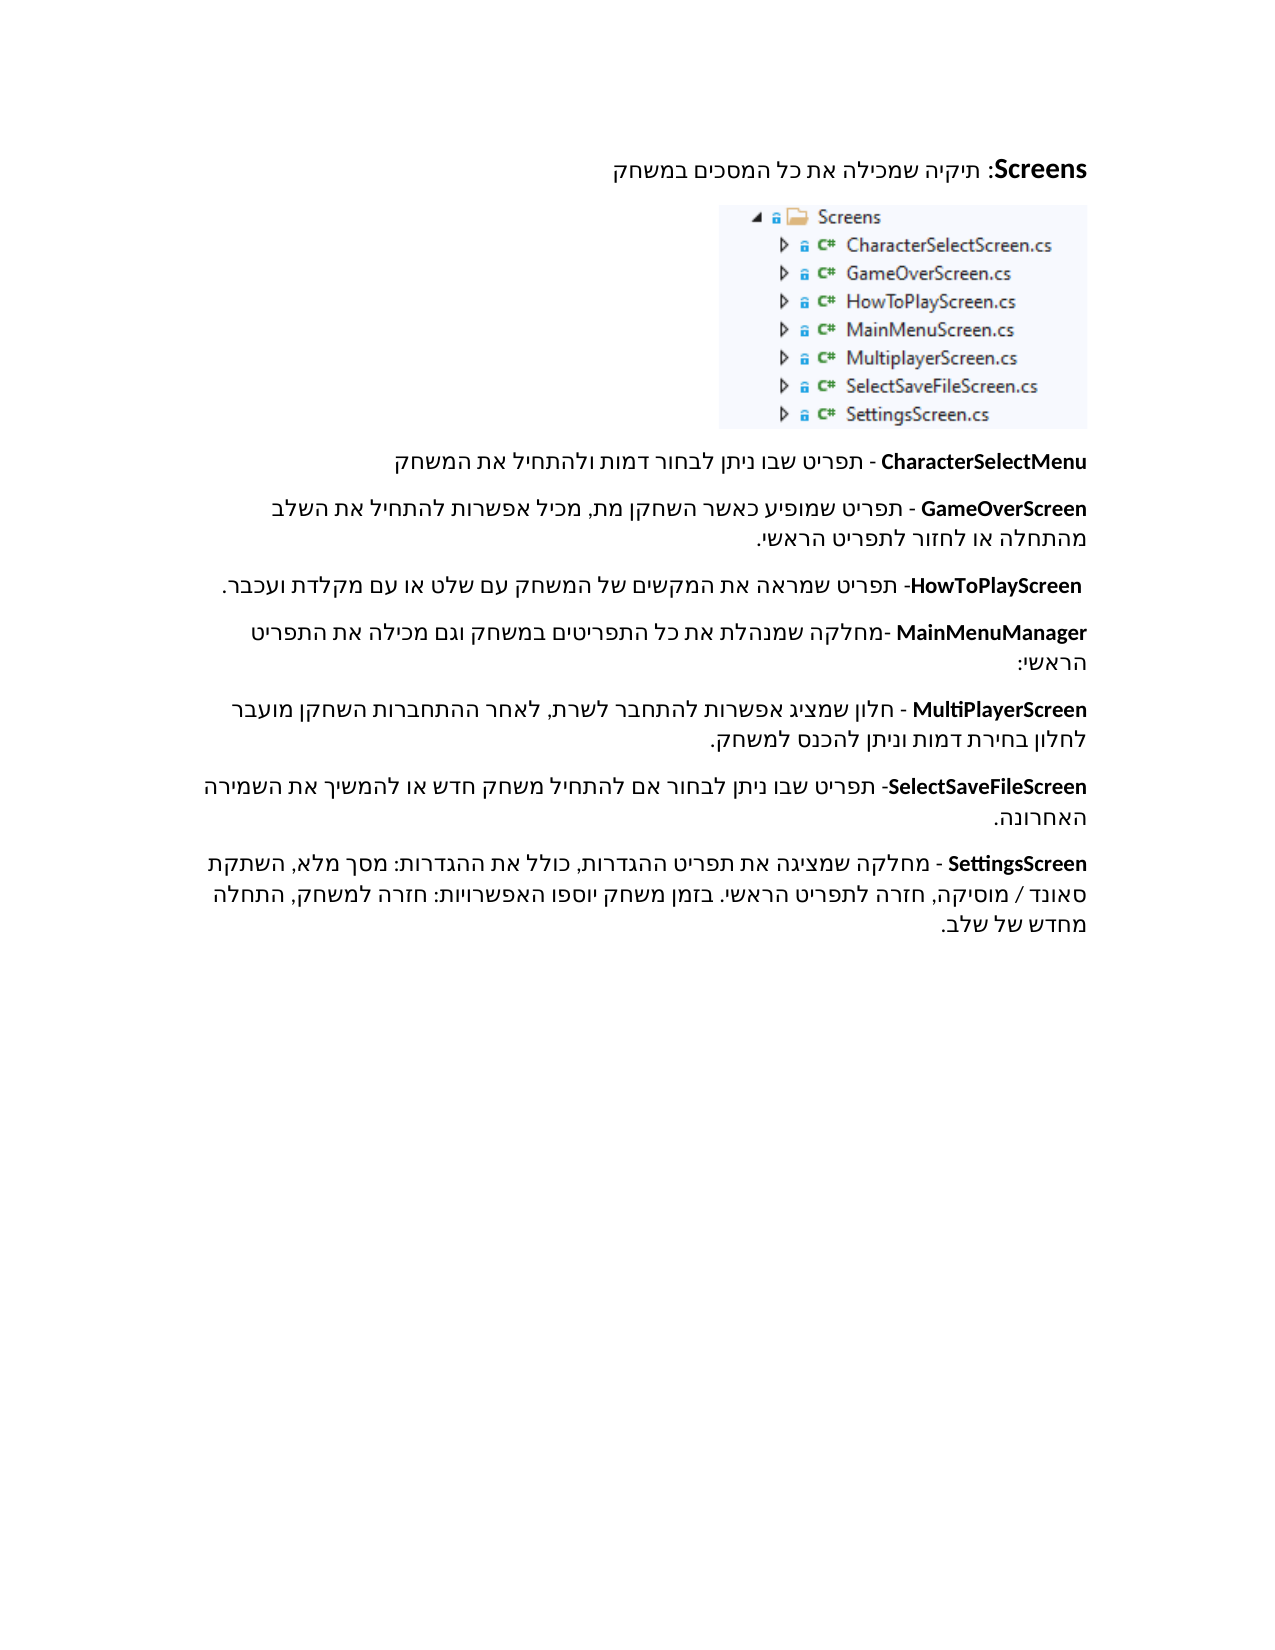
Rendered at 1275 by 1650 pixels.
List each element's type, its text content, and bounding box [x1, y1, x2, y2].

text MainMenuManager -מחלקה שמנהלת את כל התפריטים במשחק וגם מכילה את התפריט הראשי: [187, 618, 1087, 676]
picture [718, 205, 1088, 429]
text Screens: תיקיה שמכילה את כל המסכים במשחק [187, 150, 1087, 186]
text SettingsScreen - מחלקה שמציגה את תפריט ההגדרות, כולל את ההגדרות: מסך מלא, השתקת סאונד / מוסיקה, חזרה לתפריט הראשי. בזמן משחק יוספו האפשרויות: חזרה למשחק, התחלה מחדש של שלב. [187, 849, 1087, 938]
text MultiPlayerScreen - חלון שמציג אפשרות להתחבר לשרת, לאחר ההתחברות השחקן מועבר לחלון בחירת דמות וניתן להכנס למשחק. [187, 695, 1087, 753]
text GameOverScreen - תפריט שמופיע כאשר השחקן מת, מכיל אפשרות להתחיל את השלב מהתחלה או לחזור לתפריט הראשי. [187, 494, 1087, 552]
text HowToPlayScreen- תפריט שמראה את המקשים של המשחק עם שלט או עם מקלדת ועכבר. [187, 571, 1087, 599]
text SelectSaveFileScreen- תפריט שבו ניתן לבחור אם להתחיל משחק חדש או להמשיך את השמירה האחרונה. [187, 772, 1087, 831]
text CharacterSelectMenu - תפריט שבו ניתן לבחור דמות ולהתחיל את המשחק [187, 447, 1087, 475]
